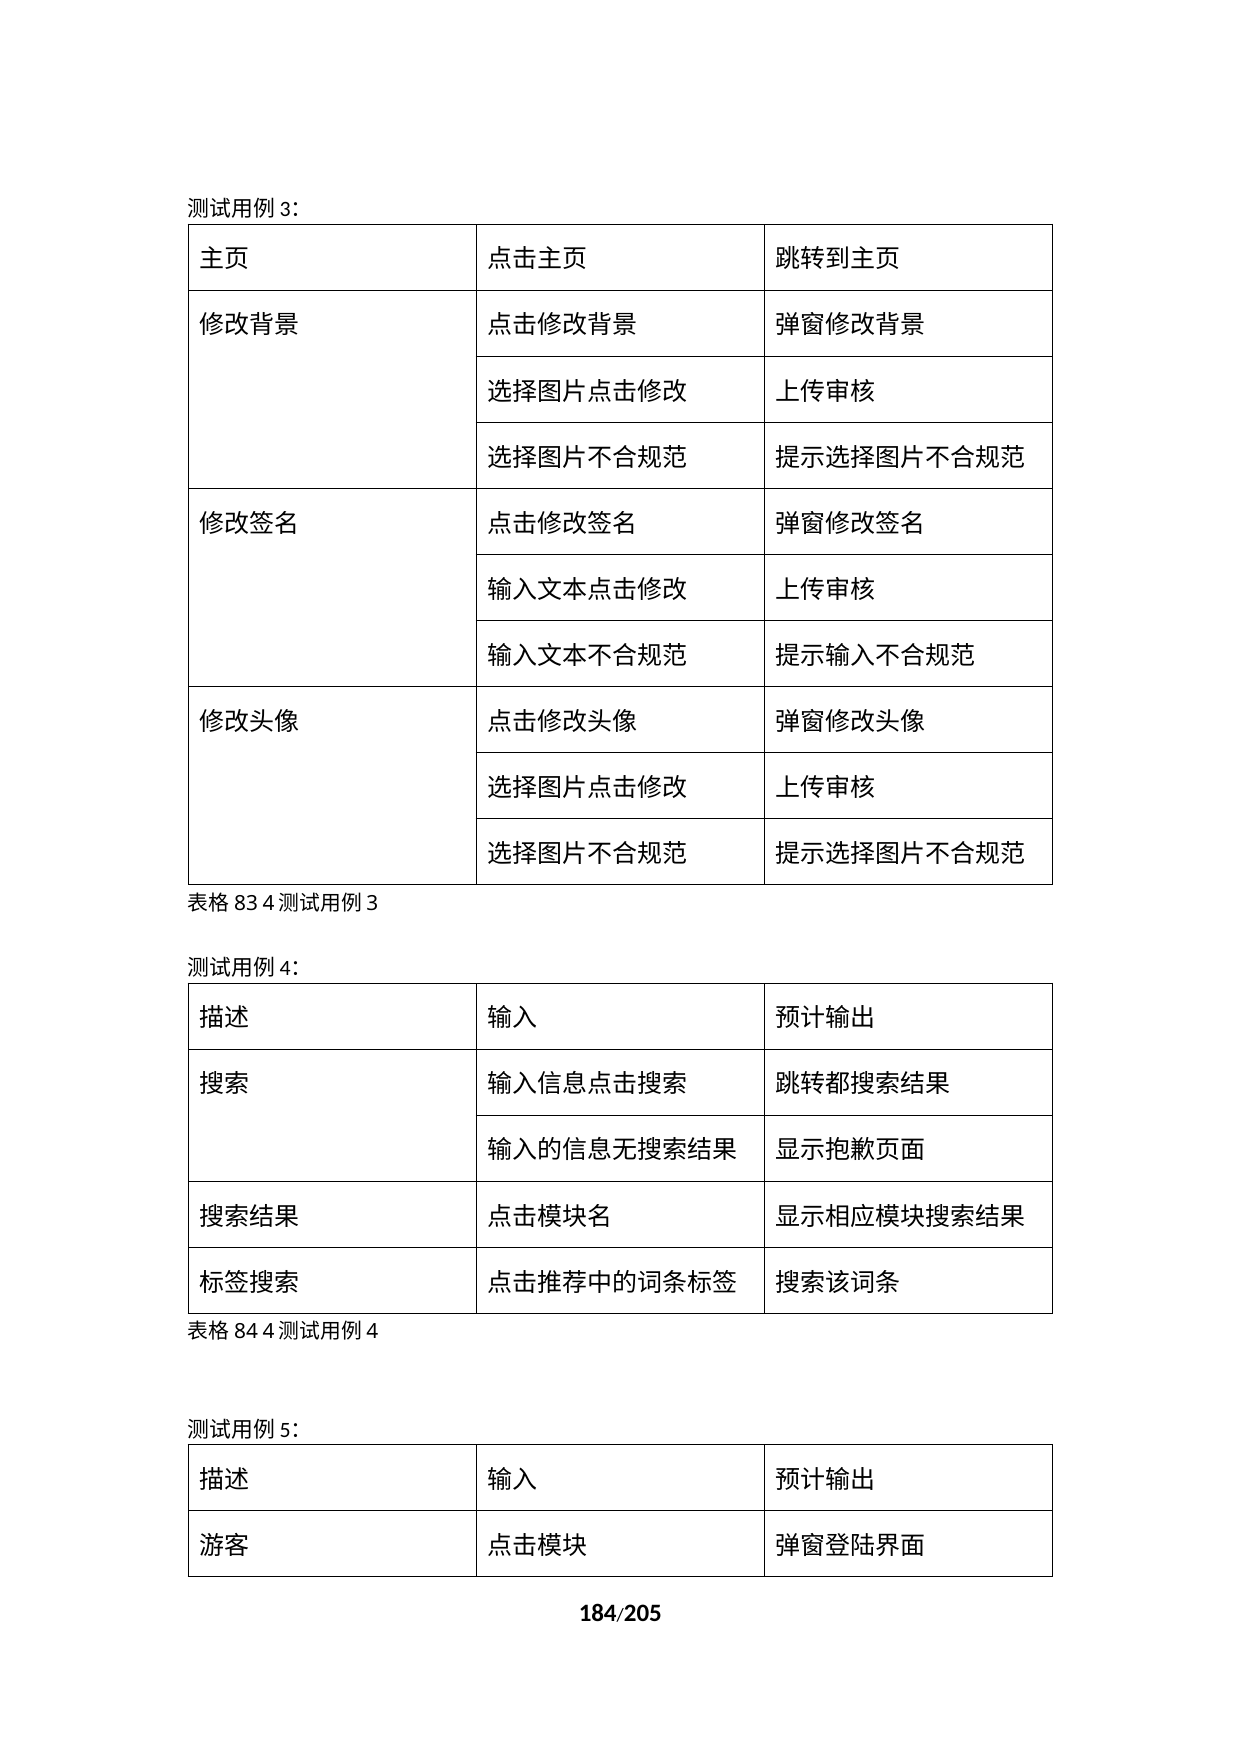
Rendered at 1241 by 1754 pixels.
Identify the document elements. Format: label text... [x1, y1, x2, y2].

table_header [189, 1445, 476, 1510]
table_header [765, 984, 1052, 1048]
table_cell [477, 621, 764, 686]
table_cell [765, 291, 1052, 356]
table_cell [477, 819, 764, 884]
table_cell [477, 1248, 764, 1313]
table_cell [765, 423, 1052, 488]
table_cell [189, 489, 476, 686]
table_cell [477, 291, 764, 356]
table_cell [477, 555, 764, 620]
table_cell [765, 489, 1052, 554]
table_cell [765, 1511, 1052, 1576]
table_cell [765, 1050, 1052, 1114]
text 测试用例4： [187, 950, 1053, 982]
text 表格 83 4测试用例3 [187, 885, 1053, 917]
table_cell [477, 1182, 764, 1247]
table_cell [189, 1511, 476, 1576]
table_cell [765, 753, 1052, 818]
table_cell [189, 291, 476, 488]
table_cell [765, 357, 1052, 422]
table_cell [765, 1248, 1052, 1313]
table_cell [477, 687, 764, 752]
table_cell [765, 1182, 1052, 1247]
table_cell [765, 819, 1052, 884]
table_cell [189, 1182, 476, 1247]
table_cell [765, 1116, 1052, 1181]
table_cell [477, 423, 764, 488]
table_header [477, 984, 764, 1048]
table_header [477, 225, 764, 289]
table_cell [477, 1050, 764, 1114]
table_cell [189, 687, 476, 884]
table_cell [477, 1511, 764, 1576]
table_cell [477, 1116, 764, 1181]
text 测试用例5： [187, 1411, 1053, 1444]
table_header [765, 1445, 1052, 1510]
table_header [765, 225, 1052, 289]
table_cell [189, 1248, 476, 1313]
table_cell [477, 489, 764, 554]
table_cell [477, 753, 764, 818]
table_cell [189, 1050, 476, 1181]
text 测试用例3： [187, 191, 1053, 223]
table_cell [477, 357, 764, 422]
text 表格 84 4测试用例4 [187, 1314, 1053, 1346]
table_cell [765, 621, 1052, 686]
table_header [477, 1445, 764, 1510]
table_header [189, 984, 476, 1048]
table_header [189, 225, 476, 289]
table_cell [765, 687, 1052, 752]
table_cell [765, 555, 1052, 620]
